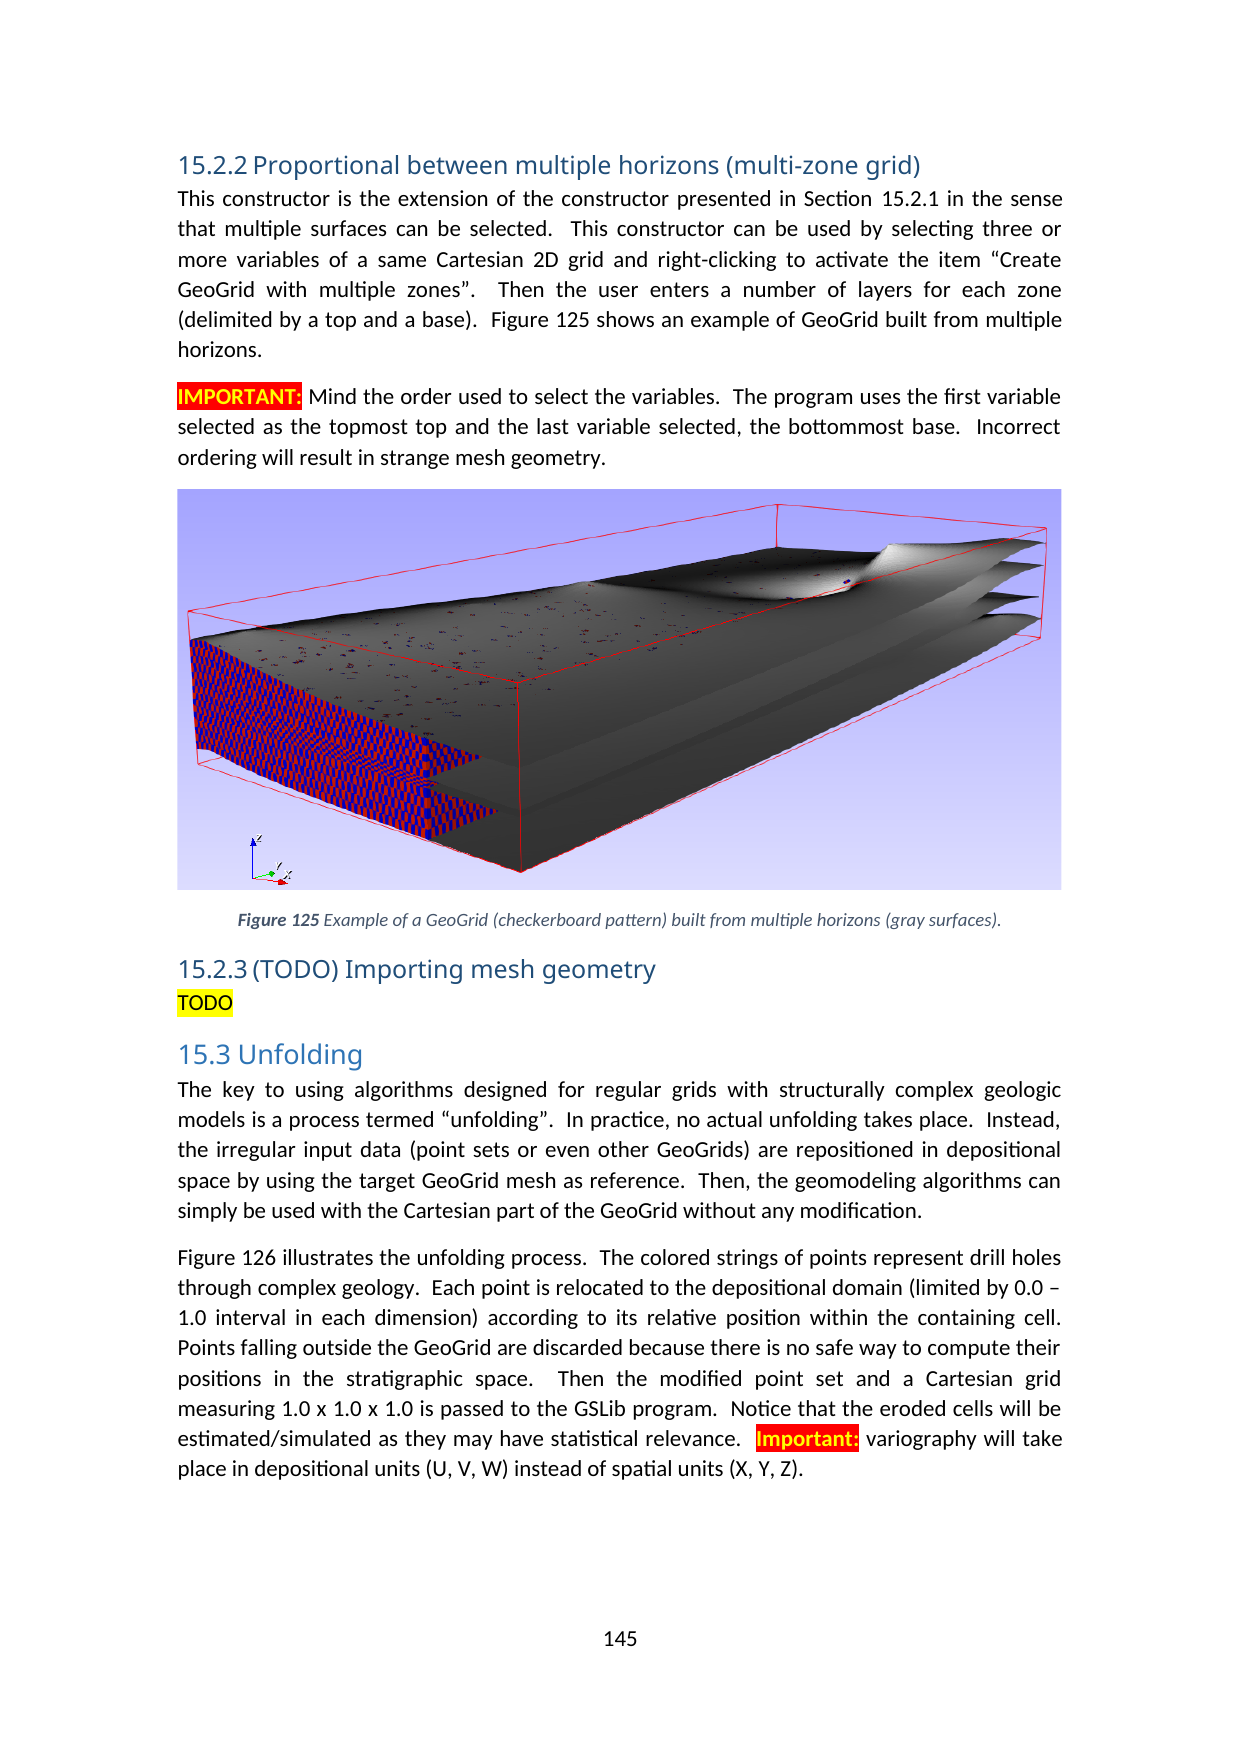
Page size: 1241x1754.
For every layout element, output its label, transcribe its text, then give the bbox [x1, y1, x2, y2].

subtitle Unfolding [177, 1035, 1063, 1072]
picture [177, 489, 1062, 890]
text IMPORTANT: Mind the order used to select the variables. The program uses the first variable selected as the topmost top and the last variable selected, the bottommost base. Incorrect ordering will result in strange mesh geometry. [177, 382, 1063, 471]
text Figure 112 illustrates the unfolding process. The colored strings of points represent drill holes through complex geology. Each point is relocated to the depositional domain (limited by 0.0 – 1.0 interval in each dimension) according to its relative position within the containing cell. Points falling outside the GeoGrid are discarded because there is no safe way to compute their positions in the stratigraphic space. Then the modified point set and a Cartesian grid measuring 1.0 x 1.0 x 1.0 is passed to the GSLib program. Notice that the eroded cells will be estimated/simulated as they may have statistical relevance. Important: variography will take place in depositional units (U, V, W) instead of spatial units (X, Y, Z). [177, 1243, 1063, 1482]
text The key to using algorithms designed for regular grids with structurally complex geologic models is a process termed “unfolding”. In practice, no actual unfolding takes place. Instead, the irregular input data (point sets or even other GeoGrids) are repositioned in depositional space by using the target GeoGrid mesh as reference. Then, the geomodeling algorithms can simply be used with the Cartesian part of the GeoGrid without any modification. [177, 1075, 1063, 1224]
text Figure 125 Example of a GeoGrid (checkerboard pattern) built from multiple horizons (gray surfaces). [177, 908, 1063, 931]
subtitle Proportional between multiple horizons (multi-zone grid) [177, 148, 1063, 182]
text This constructor is the extension of the constructor presented in Section 15.2.1 in the sense that multiple surfaces can be selected. This constructor can be used by selecting three or more variables of a same Cartesian 2D grid and right-clicking to activate the item “Create GeoGrid with multiple zones”. Then the user enters a number of layers for each zone (delimited by a top and a base). Figure 120 shows an example of GeoGrid built from multiple horizons. [177, 184, 1063, 363]
text TODO [177, 988, 1063, 1017]
subtitle (TODO) Importing mesh geometry [177, 952, 1063, 986]
